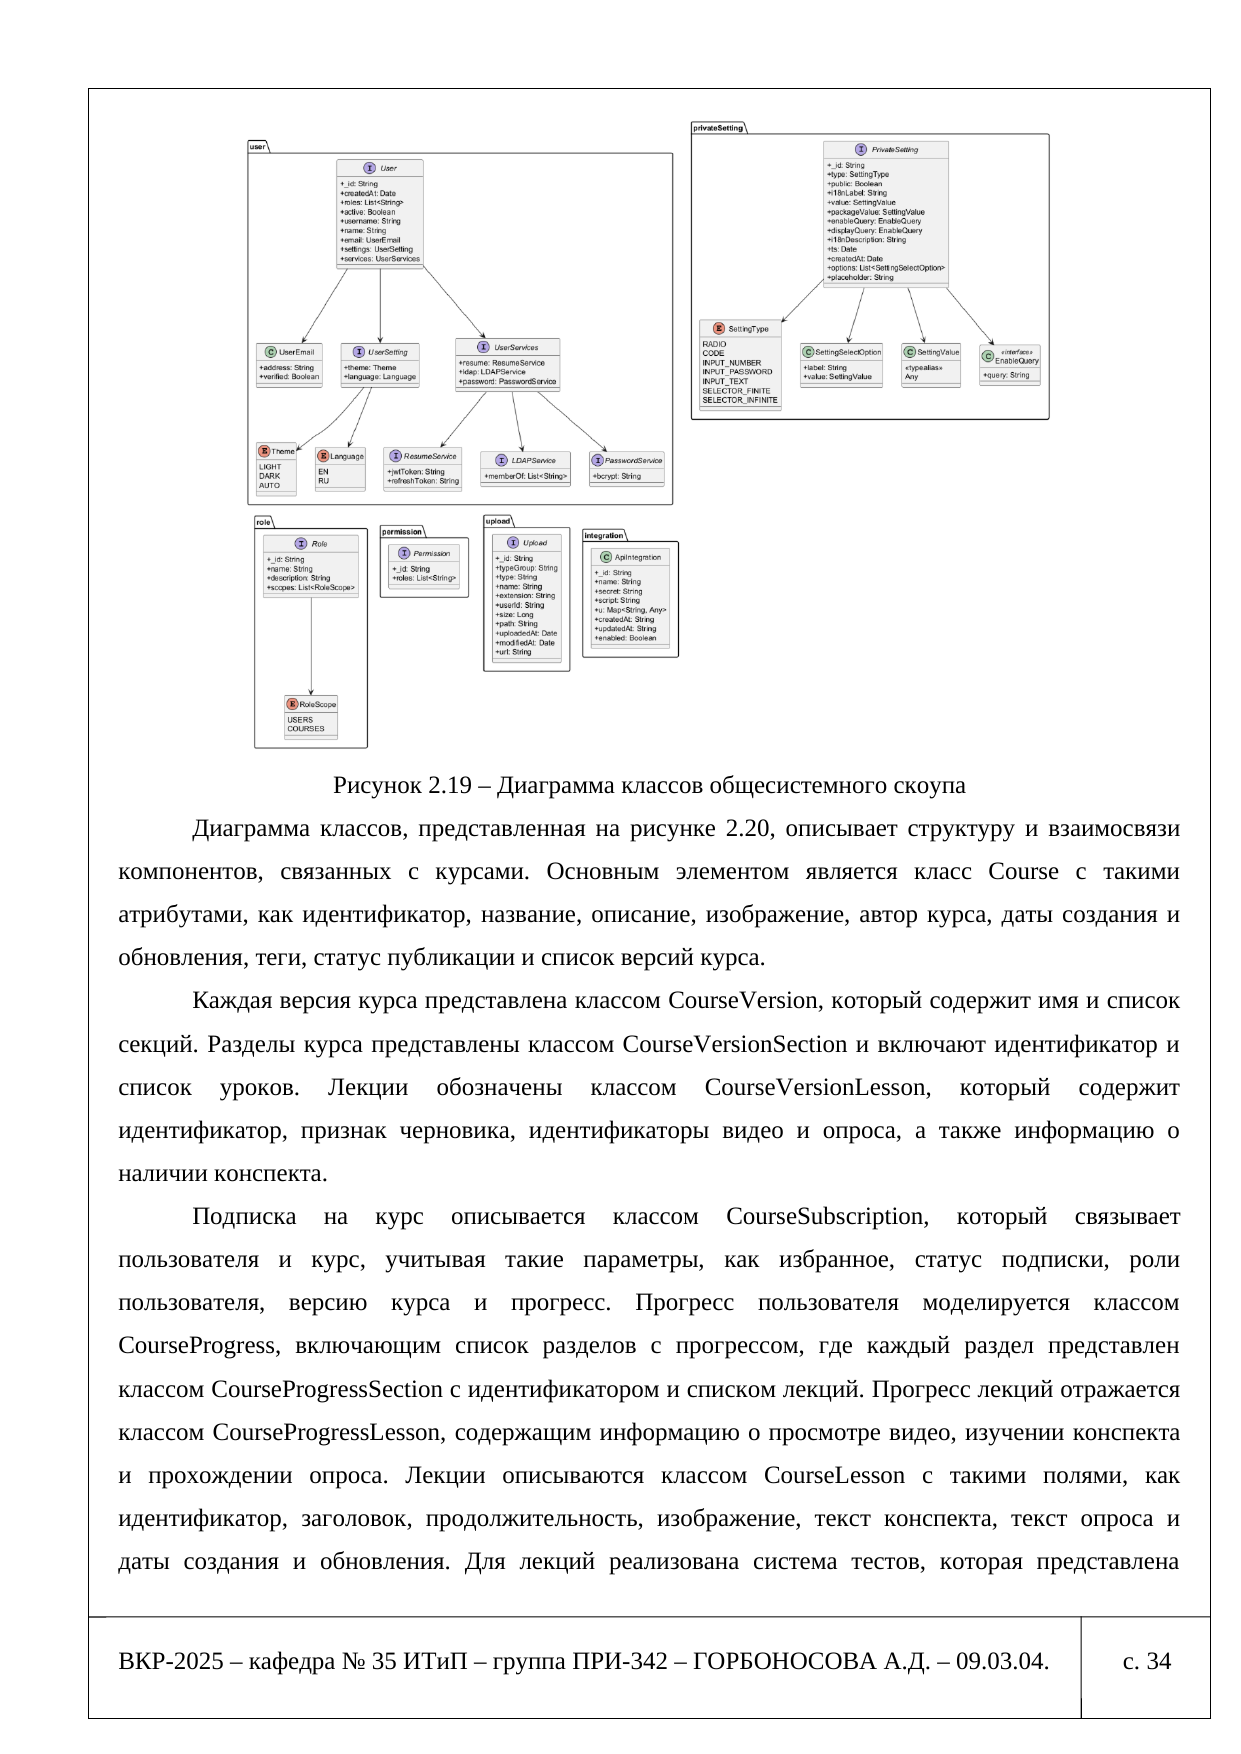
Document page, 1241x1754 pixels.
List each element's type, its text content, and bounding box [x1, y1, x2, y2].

text Диаграмма классов, представленная на рисунке 2.20, описывает структуру и взаимосвязи компонентов, связанных с курсами. Основным элементом является класс Course с такими атрибутами, как идентификатор, название, описание, изображение, автор курса, даты создания и обновления, теги, статус публикации и список версий курса. [118, 813, 1181, 971]
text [118, 1201, 1181, 1575]
picture [244, 118, 1055, 756]
text Каждая версия курса представлена классом CourseVersion, который содержит имя и список секций. Разделы курса представлены классом CourseVersionSection и включают идентификатор и список уроков. Лекции обозначены классом CourseVersionLesson, который содержит идентификатор, признак черновика, идентификаторы видео и опроса, а также информацию о наличии конспекта. [118, 986, 1181, 1187]
